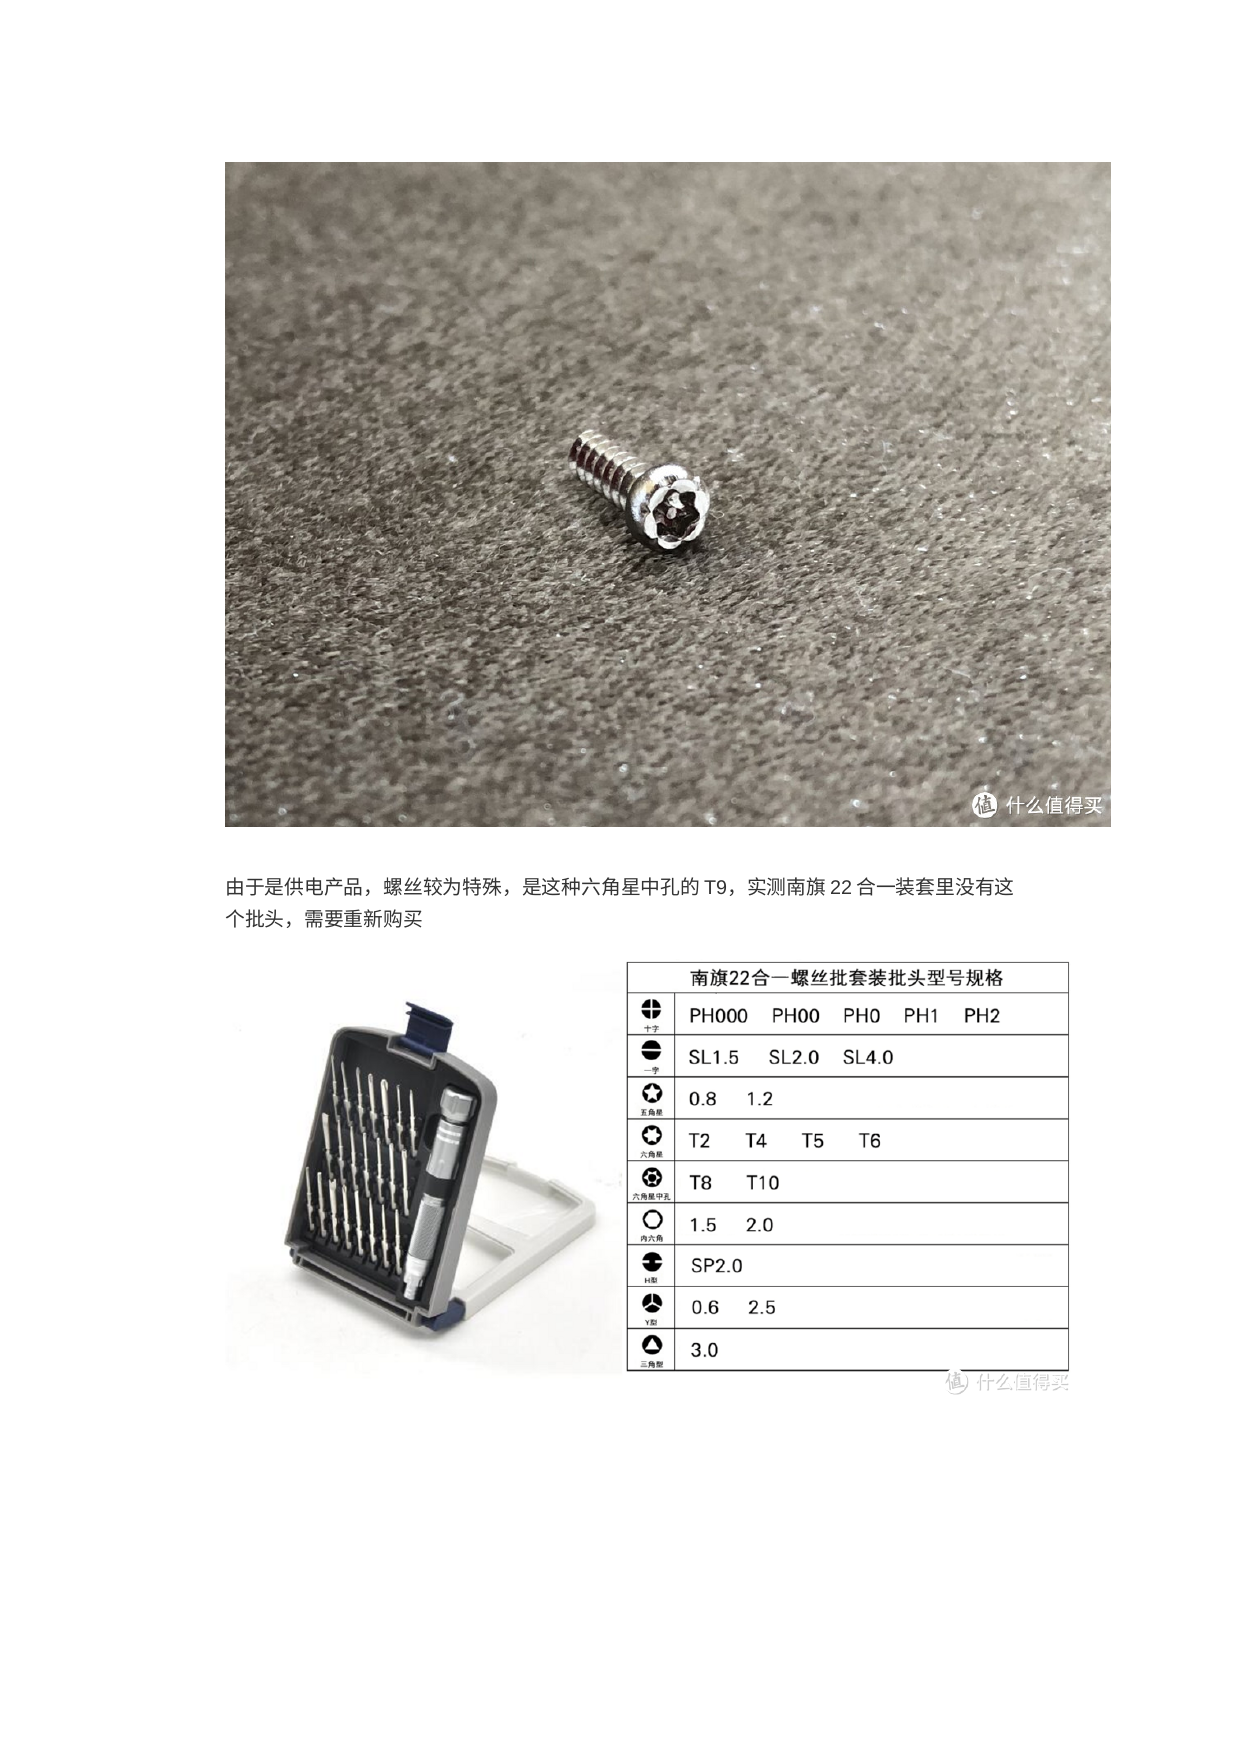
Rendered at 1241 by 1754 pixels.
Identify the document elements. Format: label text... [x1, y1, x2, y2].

picture [225, 959, 1076, 1402]
picture [225, 162, 1111, 827]
text 由于是供电产品，螺丝较为特殊，是这种六角星中孔的T9，实测南旗22合一装套里没有这个批头，需要重新购买 [225, 869, 1015, 934]
